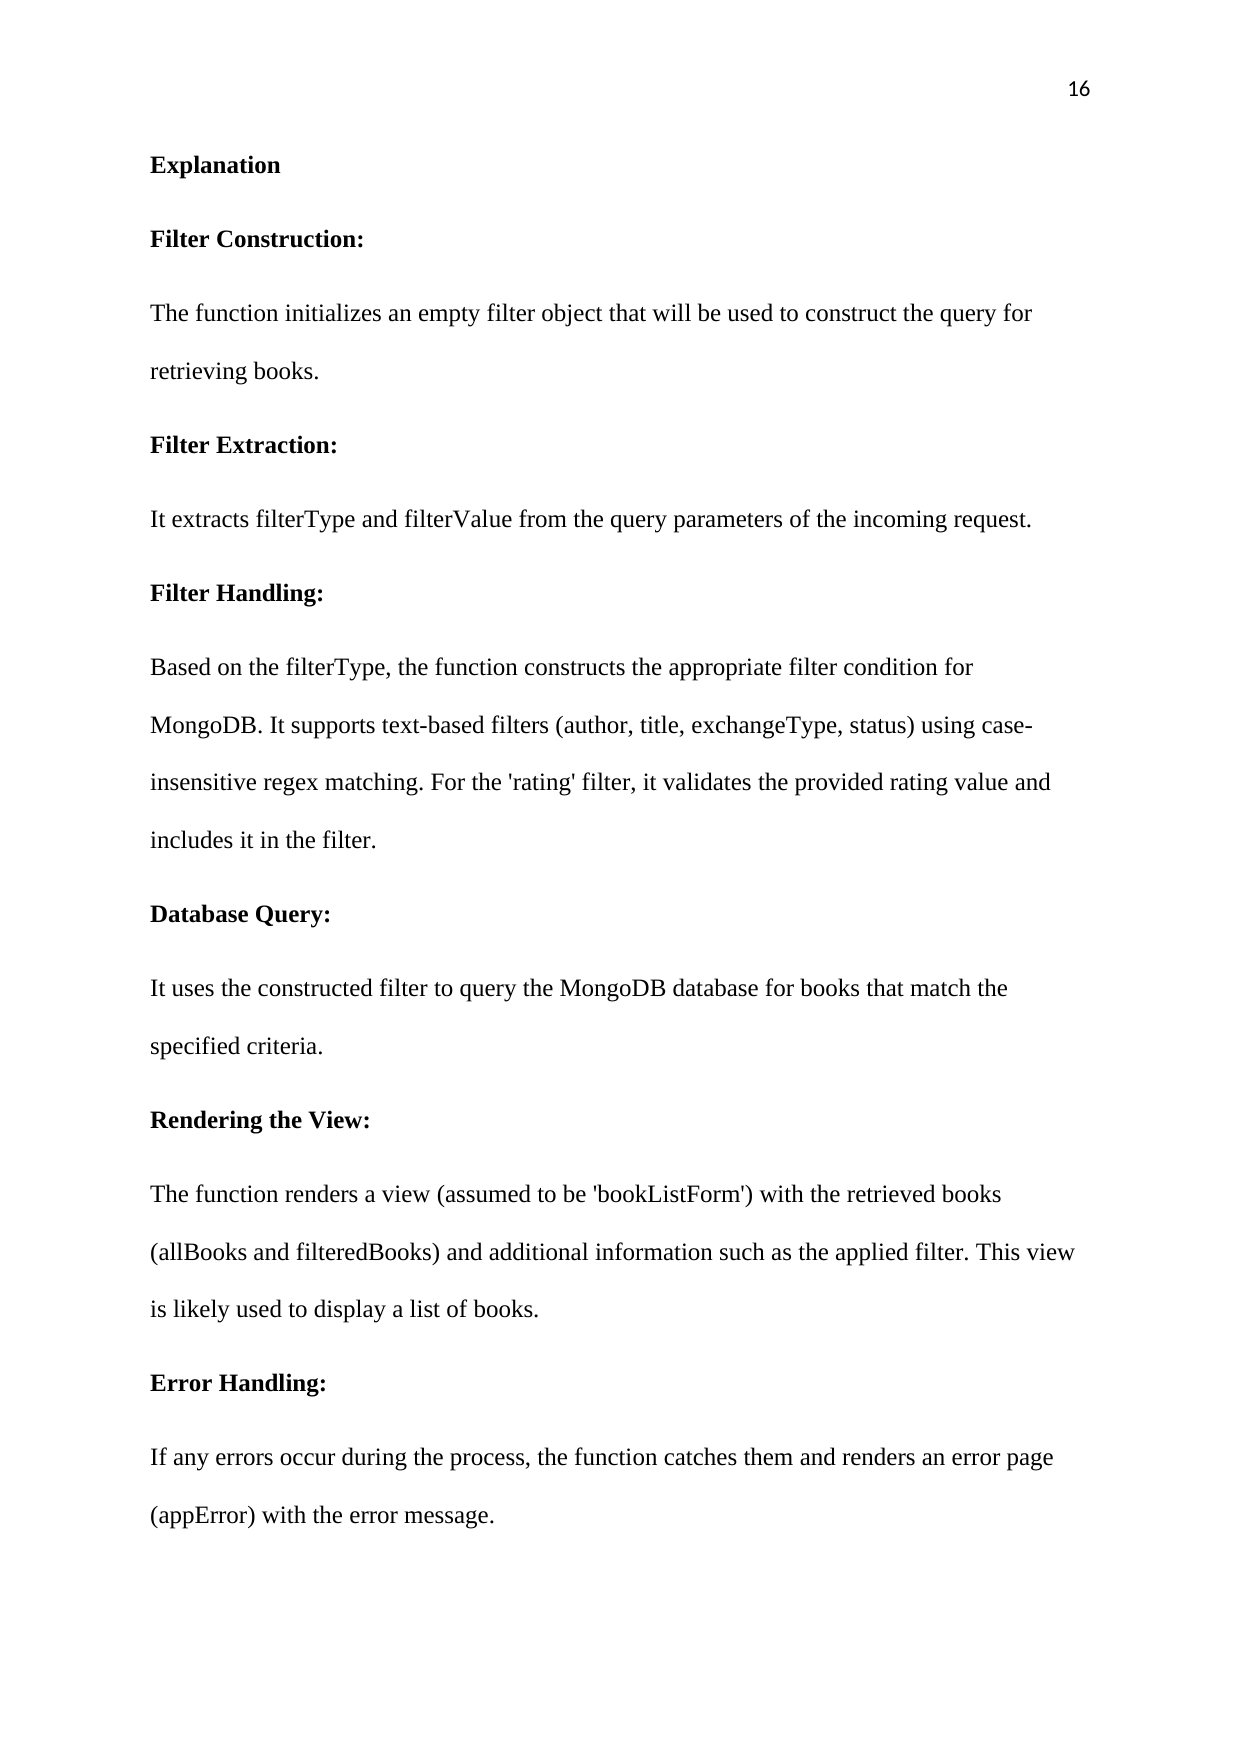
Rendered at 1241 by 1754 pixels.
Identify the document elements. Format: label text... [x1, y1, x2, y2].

text Filter Handling: [150, 578, 1090, 607]
text Explanation [150, 150, 1090, 179]
text Error Handling: [150, 1368, 1090, 1397]
text Filter Construction: [150, 224, 1090, 253]
text Based on the filterType, the function constructs the appropriate filter condition for MongoDB. It supports text-based filters (author, title, exchangeType, status) using case-insensitive regex matching. For the 'rating' filter, it validates the provided rating value and includes it in the filter. [150, 652, 1090, 854]
text The function renders a view (assumed to be 'bookListForm') with the retrieved books (allBooks and filteredBooks) and additional information such as the applied filter. This view is likely used to display a list of books. [150, 1179, 1090, 1323]
text It extracts filterType and filterValue from the query parameters of the incoming request. [150, 504, 1090, 533]
text The function initializes an empty filter object that will be used to construct the query for retrieving books. [150, 298, 1090, 384]
text Rendering the View: [150, 1105, 1090, 1134]
text It uses the constructed filter to query the MongoDB database for books that match the specified criteria. [150, 973, 1090, 1059]
text If any errors occur during the process, the function catches them and renders an error page (appError) with the error message. [150, 1442, 1090, 1529]
text Filter Extraction: [150, 430, 1090, 459]
text Database Query: [150, 899, 1090, 928]
